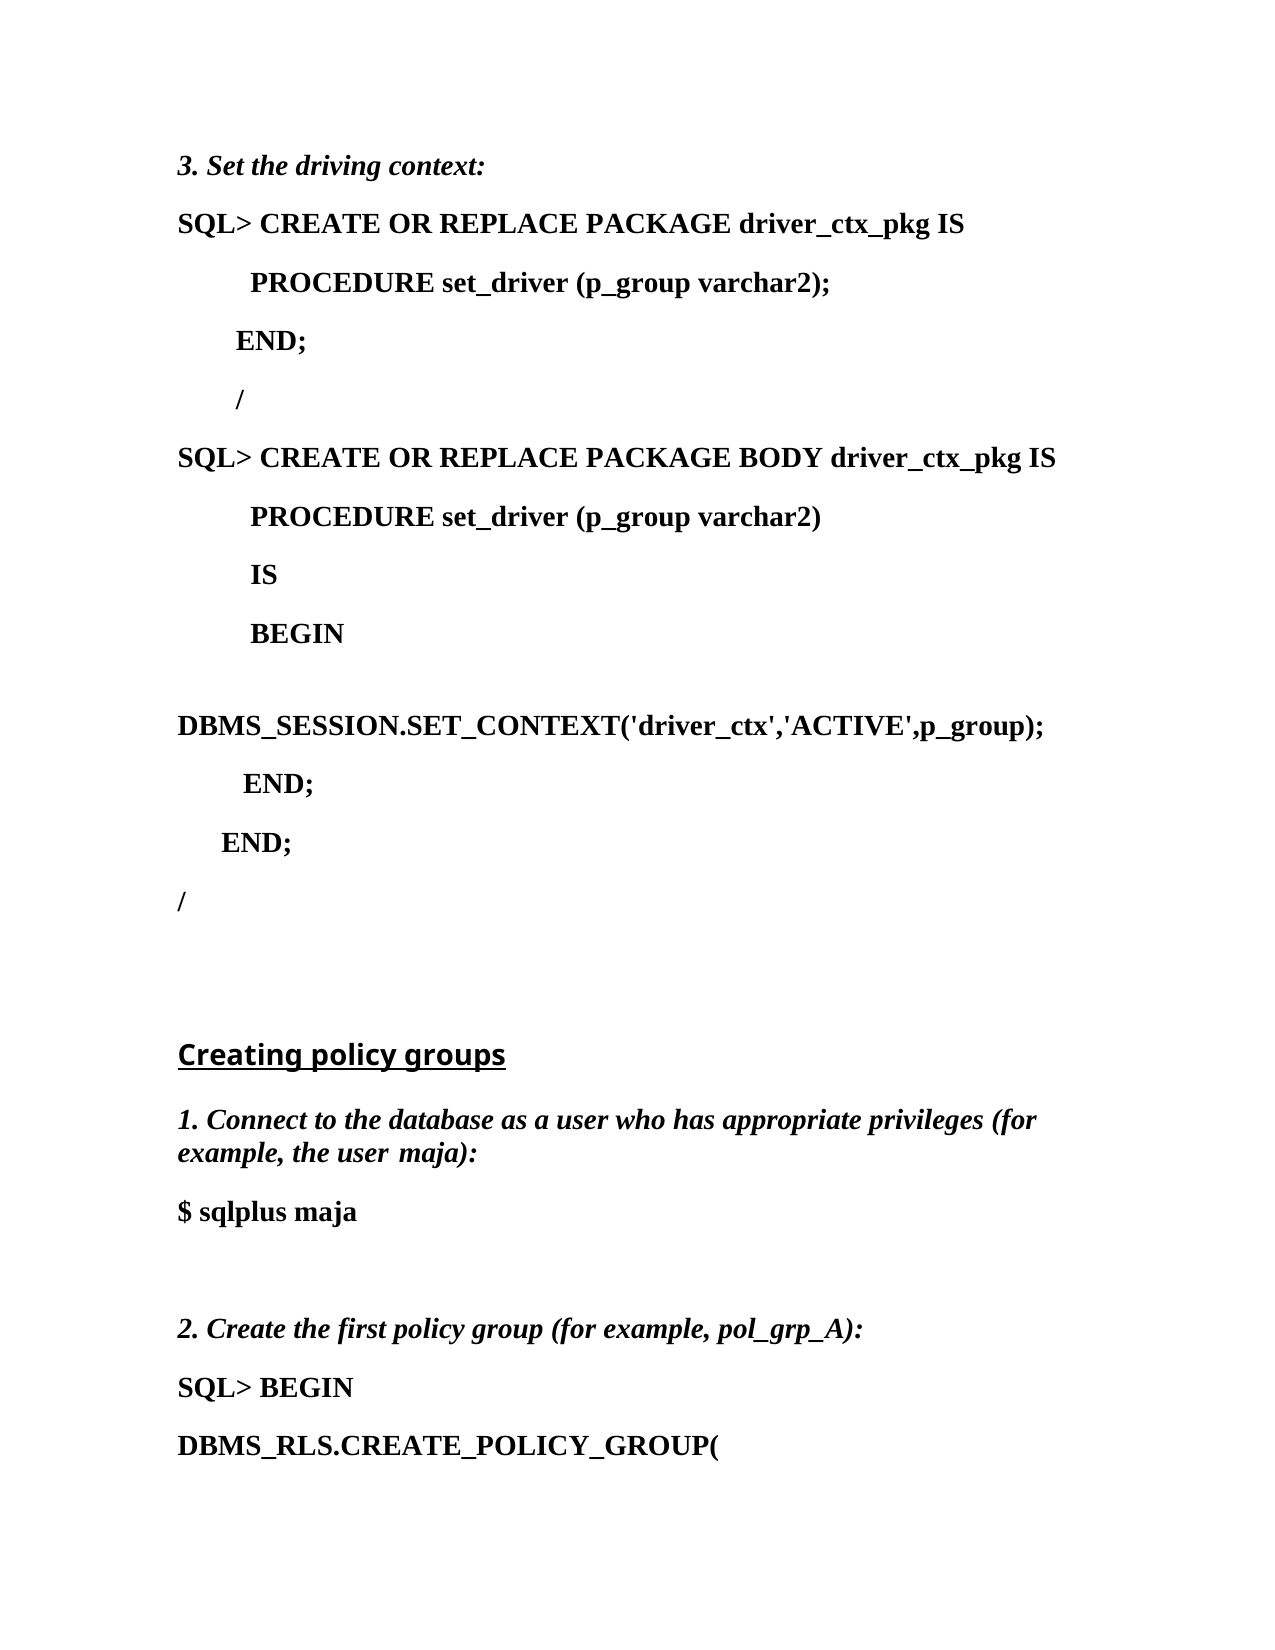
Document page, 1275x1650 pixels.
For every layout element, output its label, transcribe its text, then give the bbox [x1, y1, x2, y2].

text PROCEDURE set_driver (p_group varchar2) [177, 499, 1098, 532]
text SQL> CREATE OR REPLACE PACKAGE driver_ctx_pkg IS [177, 206, 1098, 240]
text BEGIN [177, 616, 1098, 649]
text DBMS_SESSION.SET_CONTEXT('driver_ctx','ACTIVE',p_group); [177, 674, 1098, 742]
text IS [177, 557, 1098, 591]
text 2. Create the first policy group (for example, pol_grp_A): [177, 1311, 1098, 1345]
text / [177, 884, 1098, 917]
text 1. Connect to the database as a user who has appropriate privileges (for example, the user maja): [177, 1102, 1098, 1169]
subtitle Creating policy groups [177, 1034, 1098, 1074]
text / [177, 382, 1098, 415]
text END; [177, 825, 1098, 859]
text END; [177, 323, 1098, 357]
text 3. Set the driving context: [177, 148, 1098, 181]
text END; [177, 767, 1098, 800]
text SQL> BEGIN [177, 1370, 1098, 1403]
text PROCEDURE set_driver (p_group varchar2); [177, 265, 1098, 298]
text $ sqlplus maja [177, 1194, 1098, 1228]
text DBMS_RLS.CREATE_POLICY_GROUP( [177, 1428, 1098, 1462]
text SQL> CREATE OR REPLACE PACKAGE BODY driver_ctx_pkg IS [177, 440, 1098, 474]
